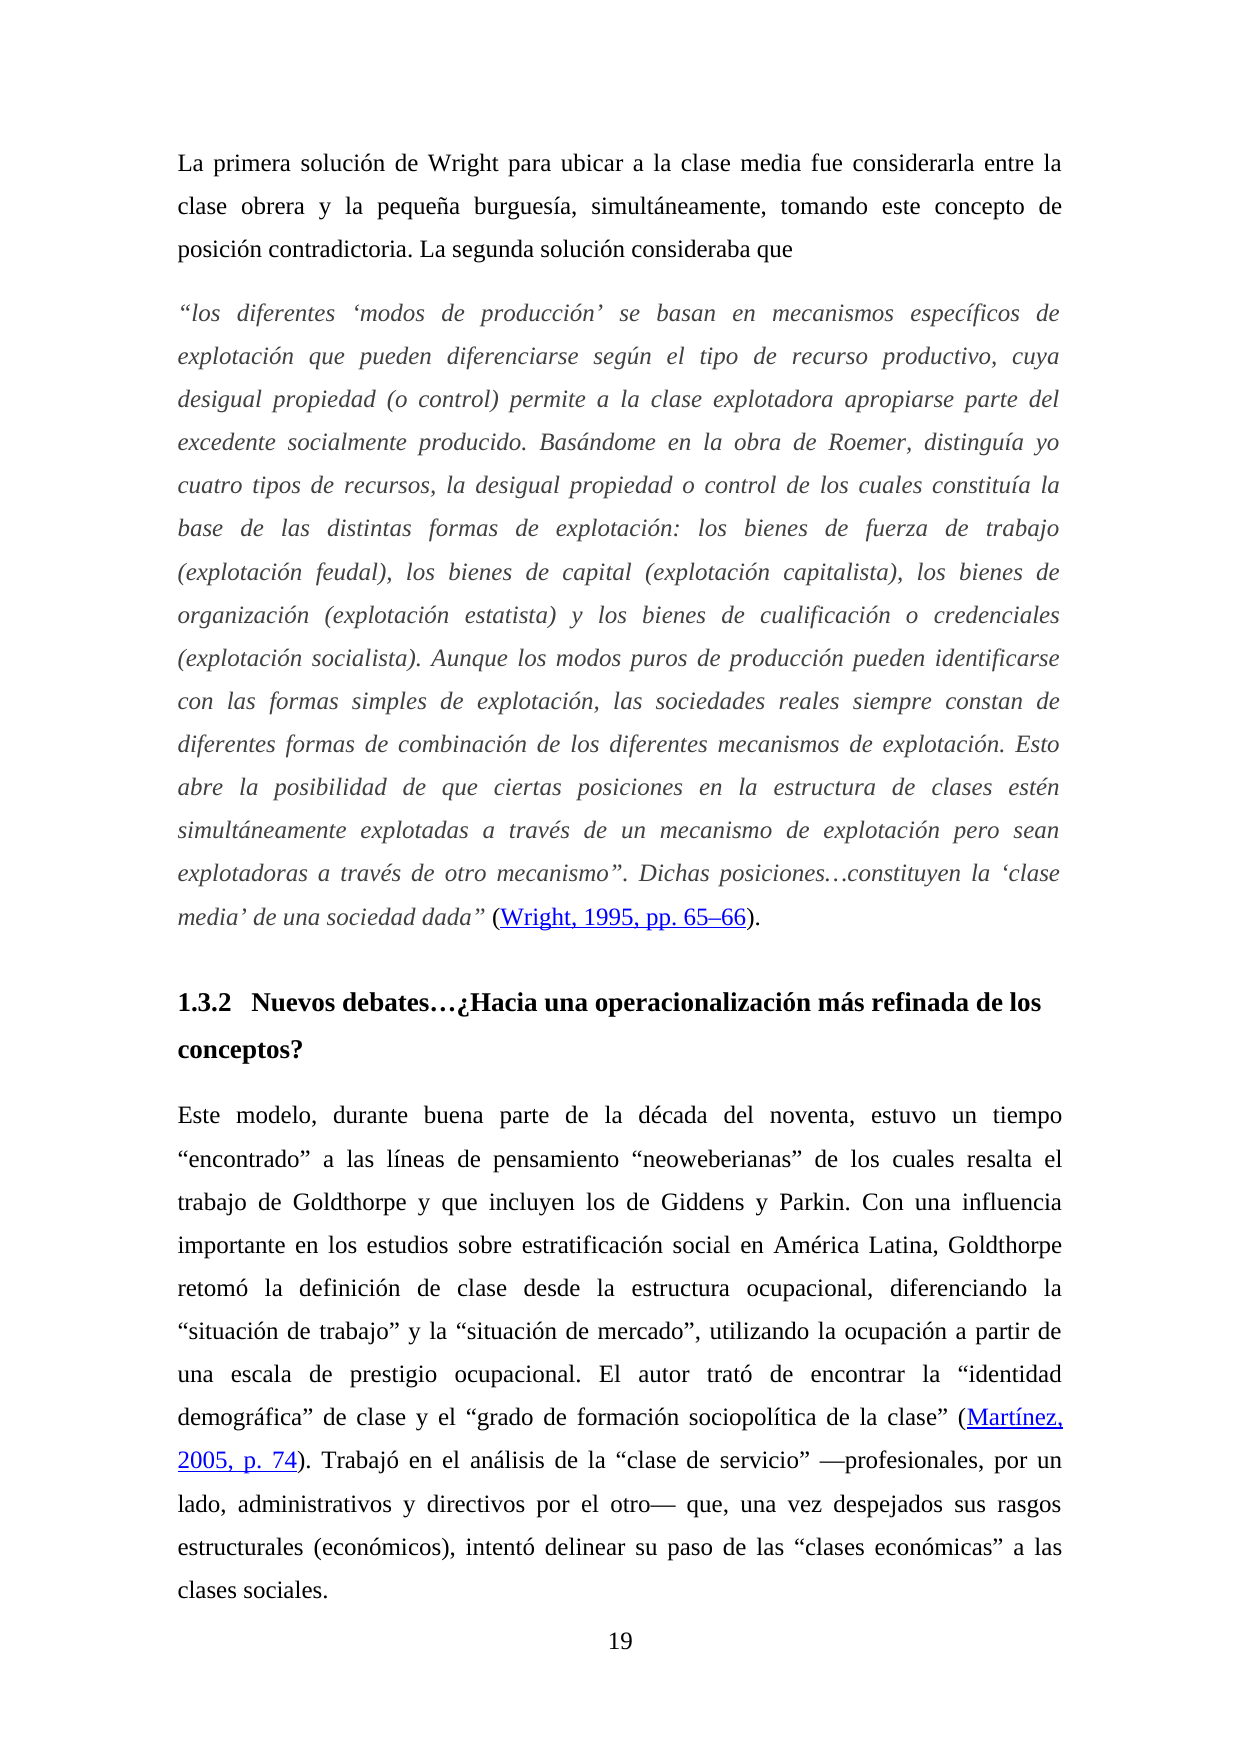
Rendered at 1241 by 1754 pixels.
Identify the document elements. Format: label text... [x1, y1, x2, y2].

subtitle 1.3.2 Nuevos debates…¿Hacia una operacionalización más refinada de los conceptos? [177, 986, 1063, 1064]
text “los diferentes ‘modos de producción’ se basan en mecanismos específicos de explotación que pueden diferenciarse según el tipo de recurso productivo, cuya desigual propiedad (o control) permite a la clase explotadora apropiarse parte del excedente socialmente producido. Basándome en la obra de Roemer, distinguía yo cuatro tipos de recursos, la desigual propiedad o control de los cuales constituía la base de las distintas formas de explotación: los bienes de fuerza de trabajo (explotación feudal), los bienes de capital (explotación capitalista), los bienes de organización (explotación estatista) y los bienes de cualificación o credenciales (explotación socialista). Aunque los modos puros de producción pueden identificarse con las formas simples de explotación, las sociedades reales siempre constan de diferentes formas de combinación de los diferentes mecanismos de explotación. Esto abre la posibilidad de que ciertas posiciones en la estructura de clases estén simultáneamente explotadas a través de un mecanismo de explotación pero sean explotadoras a través de otro mecanismo”. Dichas posiciones…constituyen la ‘clase media’ de una sociedad dada” (Wright, 1995, pp. 65–66). [177, 298, 1063, 930]
text Este modelo, durante buena parte de la década del noventa, estuvo un tiempo “encontrado” a las líneas de pensamiento “neoweberianas” de los cuales resalta el trabajo de Goldthorpe y que incluyen los de Giddens y Parkin. Con una influencia importante en los estudios sobre estratificación social en América Latina, Goldthorpe retomó la definición de clase desde la estructura ocupacional, diferenciando la “situación de trabajo” y la “situación de mercado”, utilizando la ocupación a partir de una escala de prestigio ocupacional. El autor trató de encontrar la “identidad demográfica” de clase y el “grado de formación sociopolítica de la clase” (Martínez, 2005, p. 74). Trabajó en el análisis de la “clase de servicio” —profesionales, por un lado, administrativos y directivos por el otro— que, una vez despejados sus rasgos estructurales (económicos), intentó delinear su paso de las “clases económicas” a las clases sociales. [177, 1101, 1063, 1604]
text La primera solución de Wright para ubicar a la clase media fue considerarla entre la clase obrera y la pequeña burguesía, simultáneamente, tomando este concepto de posición contradictoria. La segunda solución consideraba que [177, 148, 1063, 263]
